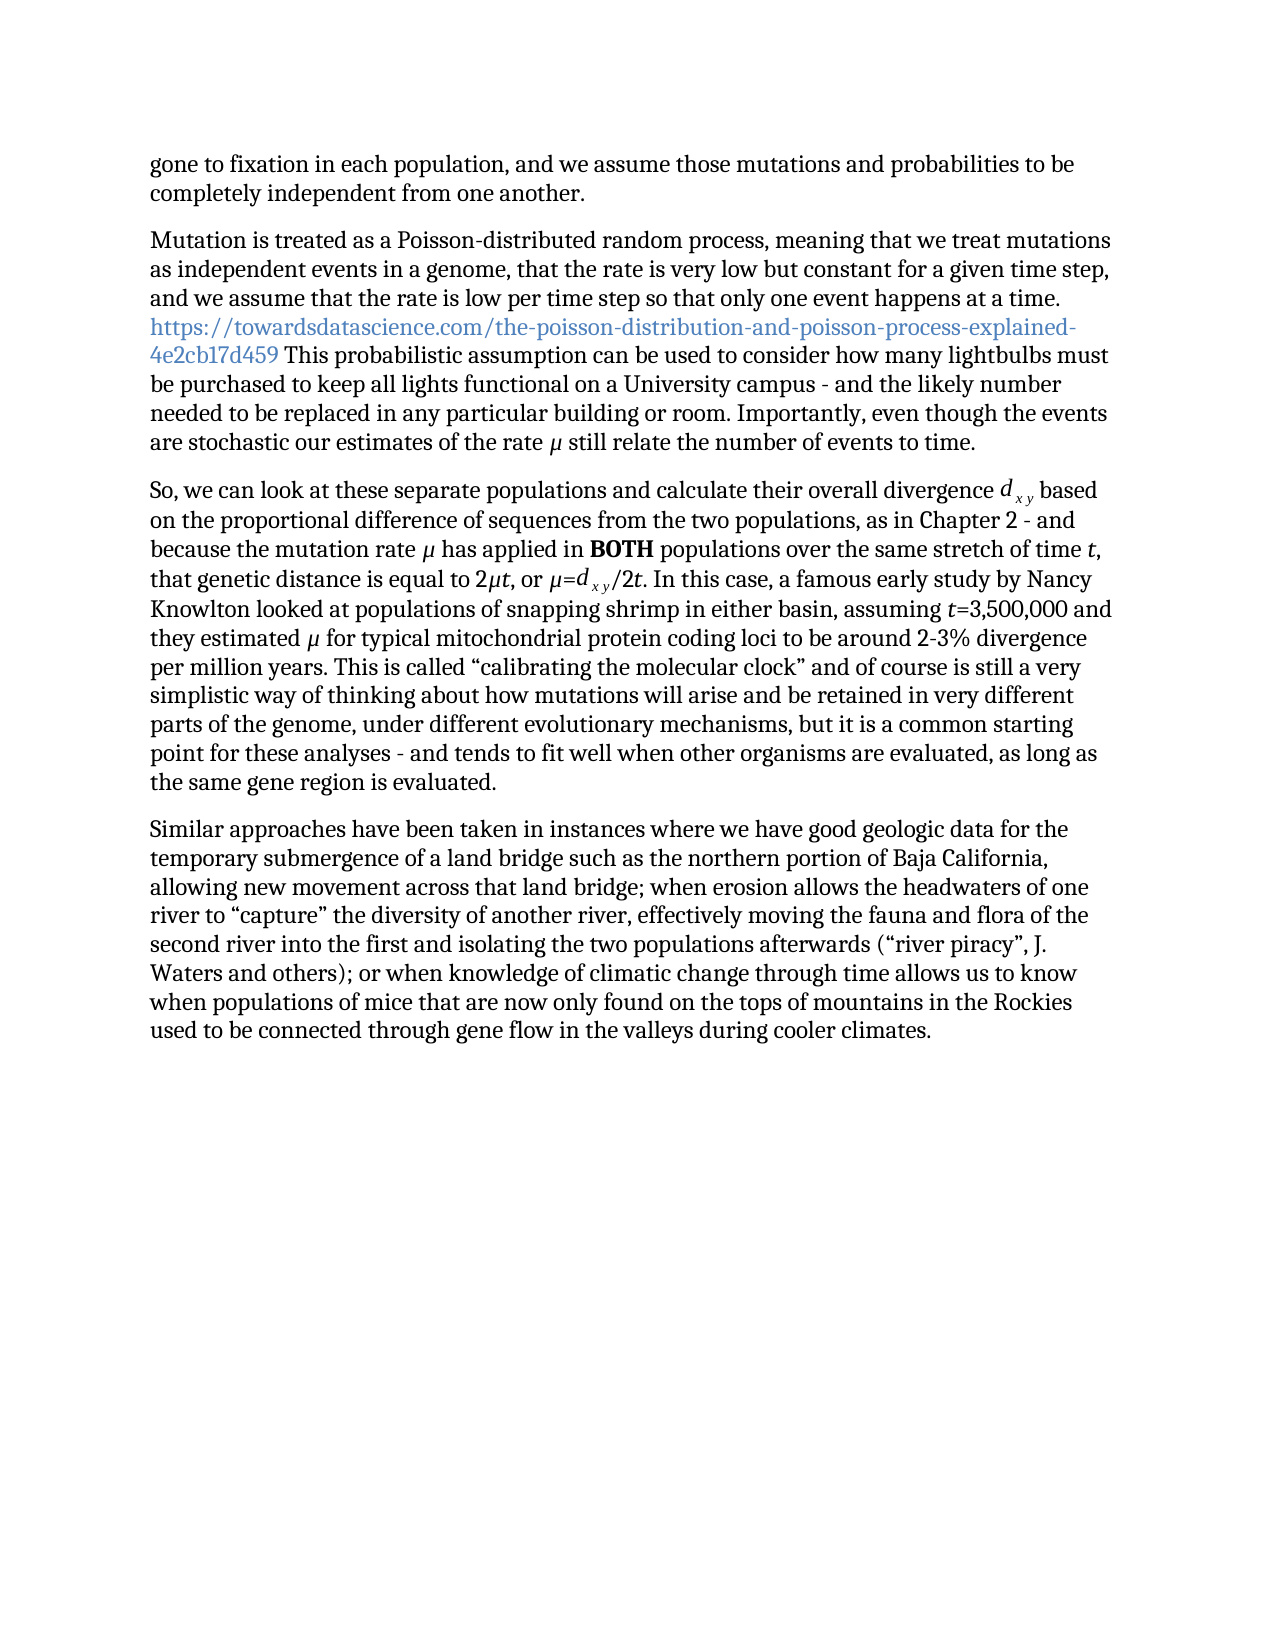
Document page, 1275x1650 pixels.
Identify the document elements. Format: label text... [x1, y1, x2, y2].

text Mutation is treated as a Poisson-distributed random process, meaning that we treat mutations as independent events in a genome, that the rate is very low but constant for a given time step, and we assume that the rate is low per time step so that only one event happens at a time. https://towardsdatascience.com/the-poisson-distribution-and-poisson-process-explained-4e2cb17d459 This probabilistic assumption can be used to consider how many lightbulbs must be purchased to keep all lights functional on a University campus - and the likely number needed to be replaced in any particular building or room. Importantly, even though the events are stochastic our estimates of the rate still relate the number of events to time. [150, 226, 1125, 456]
text Similar approaches have been taken in instances where we have good geologic data for the temporary submergence of a land bridge such as the northern portion of Baja California, allowing new movement across that land bridge; when erosion allows the headwaters of one river to “capture” the diversity of another river, effectively moving the fauna and flora of the second river into the first and isolating the two populations afterwards (“river piracy”, J. Waters and others); or when knowledge of climatic change through time allows us to know when populations of mice that are now only found on the tops of mountains in the Rockies used to be connected through gene flow in the valleys during cooler climates. [150, 815, 1125, 1045]
text So, we can look at these separate populations and calculate their overall divergence based on the proportional difference of sequences from the two populations, as in Chapter 2 - and because the mutation rate has applied in BOTH populations over the same stretch of time t, that genetic distance is equal to 2t, or =/2t. In this case, a famous early study by Nancy Knowlton looked at populations of snapping shrimp in either basin, assuming t=3,500,000 and they estimated for typical mitochondrial protein coding loci to be around 2-3% divergence per million years. This is called “calibrating the molecular clock” and of course is still a very simplistic way of thinking about how mutations will arise and be retained in very different parts of the genome, under different evolutionary mechanisms, but it is a common starting point for these analyses - and tends to fit well when other organisms are evaluated, as long as the same gene region is evaluated. [150, 475, 1125, 796]
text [150, 150, 1125, 207]
